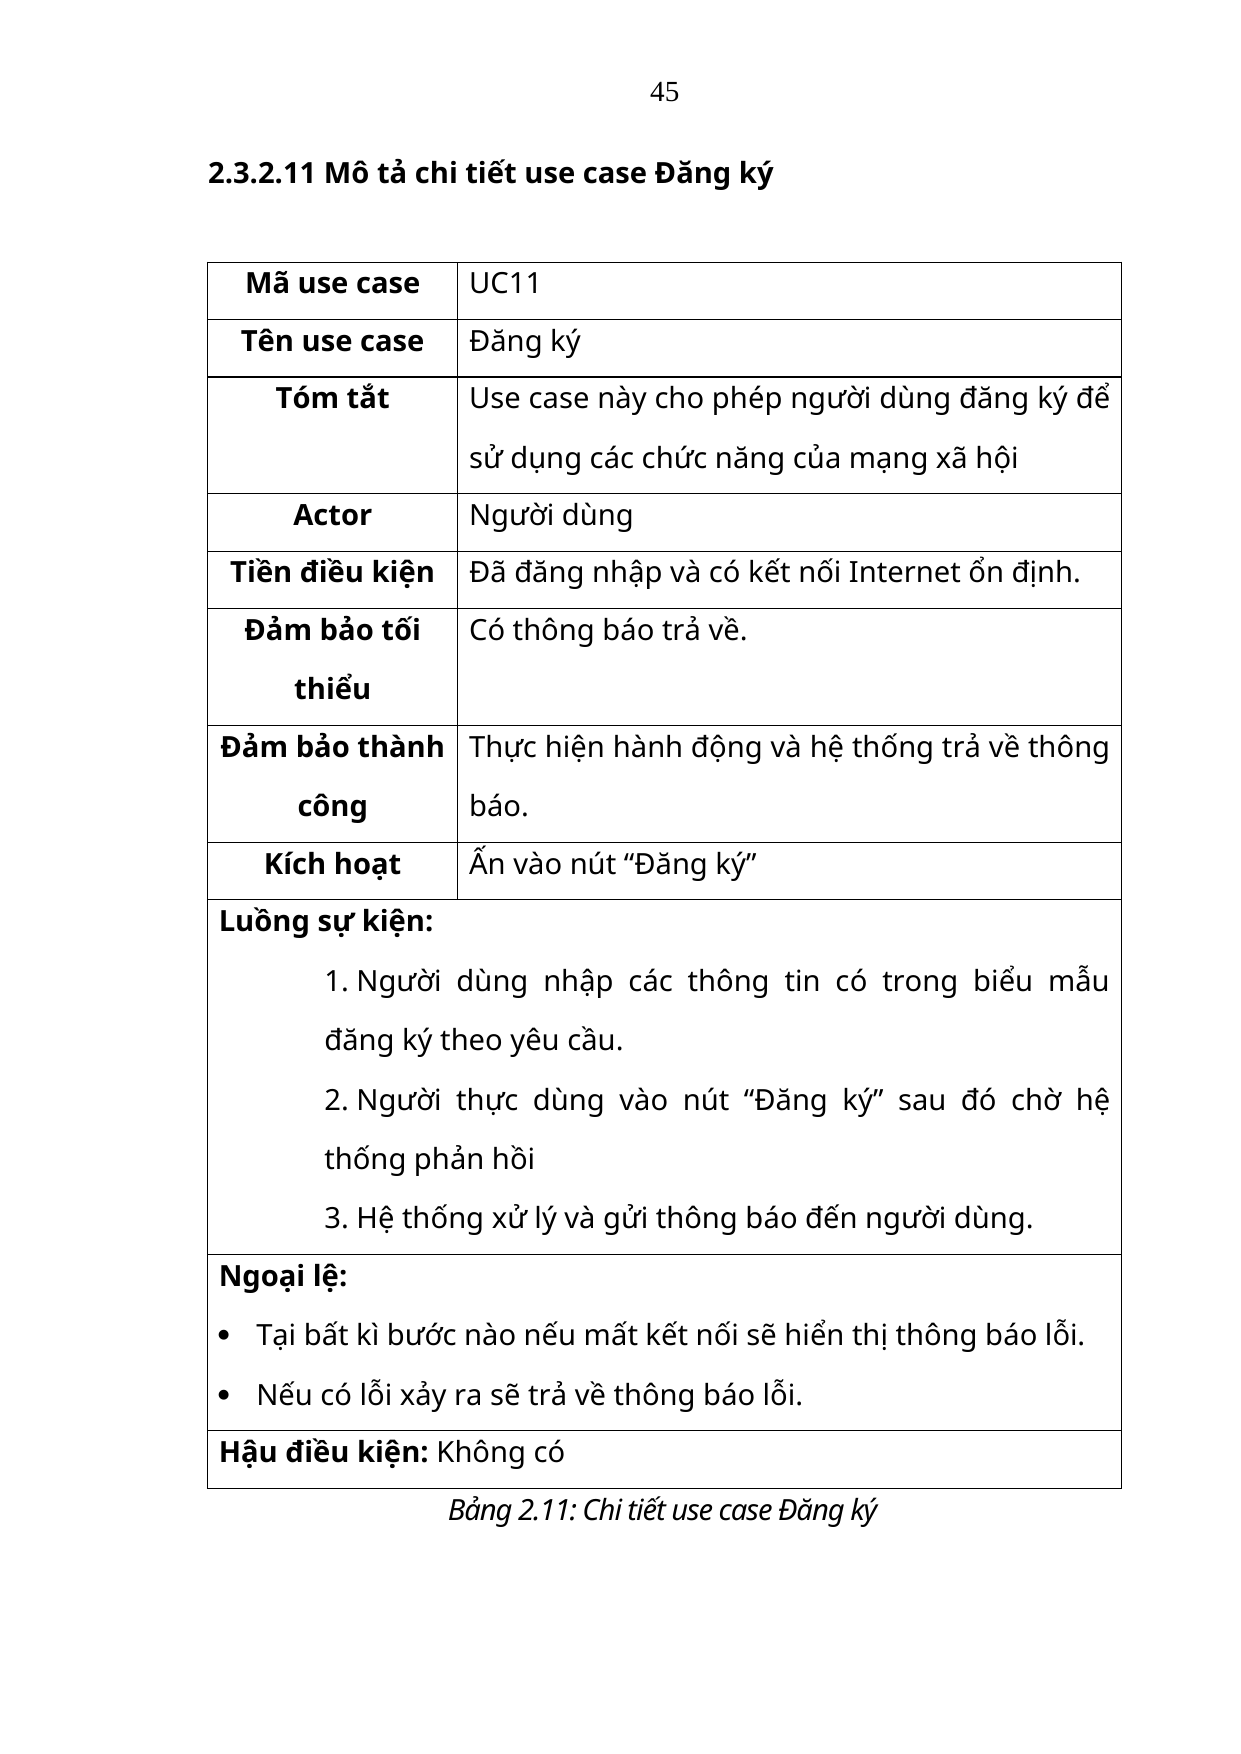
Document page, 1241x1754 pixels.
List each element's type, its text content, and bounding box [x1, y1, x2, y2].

table_cell Tiền điều kiện [208, 552, 457, 608]
table_cell Đăng ký [458, 320, 1121, 376]
table_cell Luồng sự kiện: Người dùng nhập các thông tin có trong biểu mẫu đăng ký theo yêu cầu. Người thực dùng vào nút “Đăng ký” sau đó chờ hệ thống phản hồi Hệ thống xử lý và gửi thông báo đến người dùng. [208, 900, 1121, 1254]
table_cell Hậu điều kiện: Không có [208, 1431, 1121, 1488]
table_cell Đã đăng nhập và có kết nối Internet ổn định. [458, 552, 1121, 608]
table_cell Use case này cho phép người dùng đăng ký để sử dụng các chức năng của mạng xã hội [458, 378, 1121, 493]
table_cell Có thông báo trả về. [458, 609, 1121, 725]
text Bảng 2.11: Chi tiết use case Đăng ký [207, 1489, 1122, 1528]
table_header UC11 [458, 263, 1121, 319]
table_cell Thực hiện hành động và hệ thống trả về thông báo. [458, 726, 1121, 842]
table_cell Người dùng [458, 494, 1121, 551]
table_cell Tóm tắt [208, 378, 457, 493]
table_cell Actor [208, 494, 457, 551]
table_cell Kích hoạt [208, 843, 457, 899]
table_cell Ngoại lệ: Tại bất kì bước nào nếu mất kết nối sẽ hiển thị thông báo lỗi. Nếu có lỗi xảy ra sẽ trả về thông báo lỗi. [208, 1255, 1121, 1430]
table_cell Đảm bảo thành công [208, 726, 457, 842]
table_cell Ấn vào nút “Đăng ký” [458, 843, 1121, 899]
subtitle Mô tả chi tiết use case Đăng ký [208, 152, 1122, 192]
table_header Mã use case [208, 263, 457, 319]
table_cell Tên use case [208, 320, 457, 376]
table_cell Đảm bảo tối thiểu [208, 609, 457, 725]
